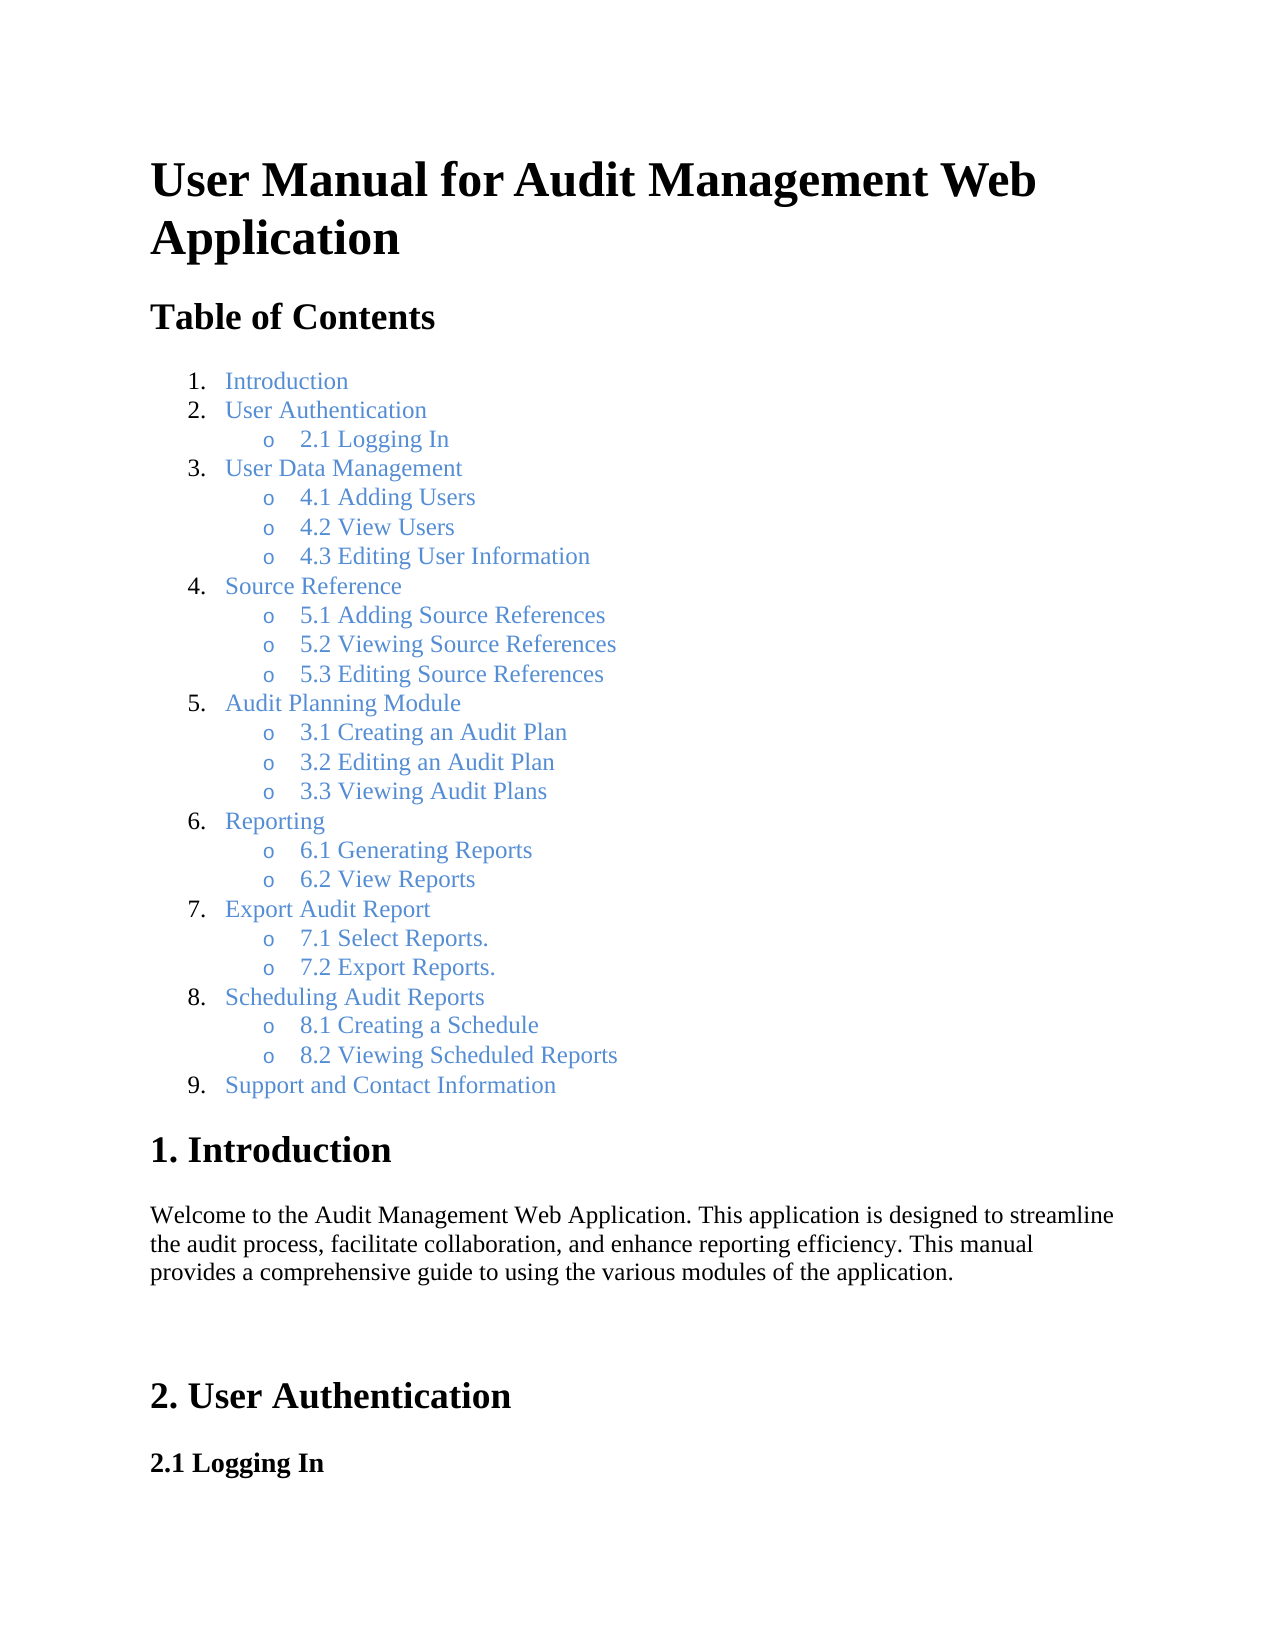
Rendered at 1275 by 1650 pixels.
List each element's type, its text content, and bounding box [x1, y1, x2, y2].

list 3.2 Editing an Audit Plan [262, 747, 1125, 776]
list User Data Management [187, 453, 1125, 482]
list 4.2 View Users [262, 512, 1125, 541]
text 2. User Authentication [150, 1373, 1125, 1416]
list 3.3 Viewing Audit Plans [262, 776, 1125, 806]
text Table of Contents [150, 294, 1125, 337]
list 7.1 Select Reports. [262, 923, 1125, 952]
list 6.2 View Reports [262, 864, 1125, 894]
list 8.1 Creating a Schedule [262, 1011, 1125, 1040]
list 5.1 Adding Source References [262, 600, 1125, 629]
list 5.3 Editing Source References [262, 659, 1125, 688]
list 7.2 Export Reports. [262, 952, 1125, 982]
list Scheduling Audit Reports [187, 982, 1125, 1011]
list 4.3 Editing User Information [262, 541, 1125, 571]
list Reporting [187, 806, 1125, 835]
list Export Audit Report [187, 894, 1125, 923]
list 2.1 Logging In [262, 424, 1125, 453]
list Support and Contact Information [187, 1070, 1125, 1098]
list 3.1 Creating an Audit Plan [262, 717, 1125, 747]
list Source Reference [187, 571, 1125, 600]
list 8.2 Viewing Scheduled Reports [262, 1040, 1125, 1070]
text Welcome to the Audit Management Web Application. This application is designed to streamline the audit process, facilitate collaboration, and enhance reporting efficiency. This manual provides a comprehensive guide to using the various modules of the application. [150, 1200, 1125, 1286]
list 4.1 Adding Users [262, 482, 1125, 512]
list 6.1 Generating Reports [262, 835, 1125, 864]
list Introduction [187, 366, 1125, 395]
text 1. Introduction [150, 1128, 1125, 1171]
text User Manual for Audit Management Web Application [150, 150, 1125, 265]
list 5.2 Viewing Source References [262, 629, 1125, 659]
list User Authentication [187, 395, 1125, 424]
text 2.1 Logging In [150, 1446, 1125, 1478]
list Audit Planning Module [187, 688, 1125, 717]
